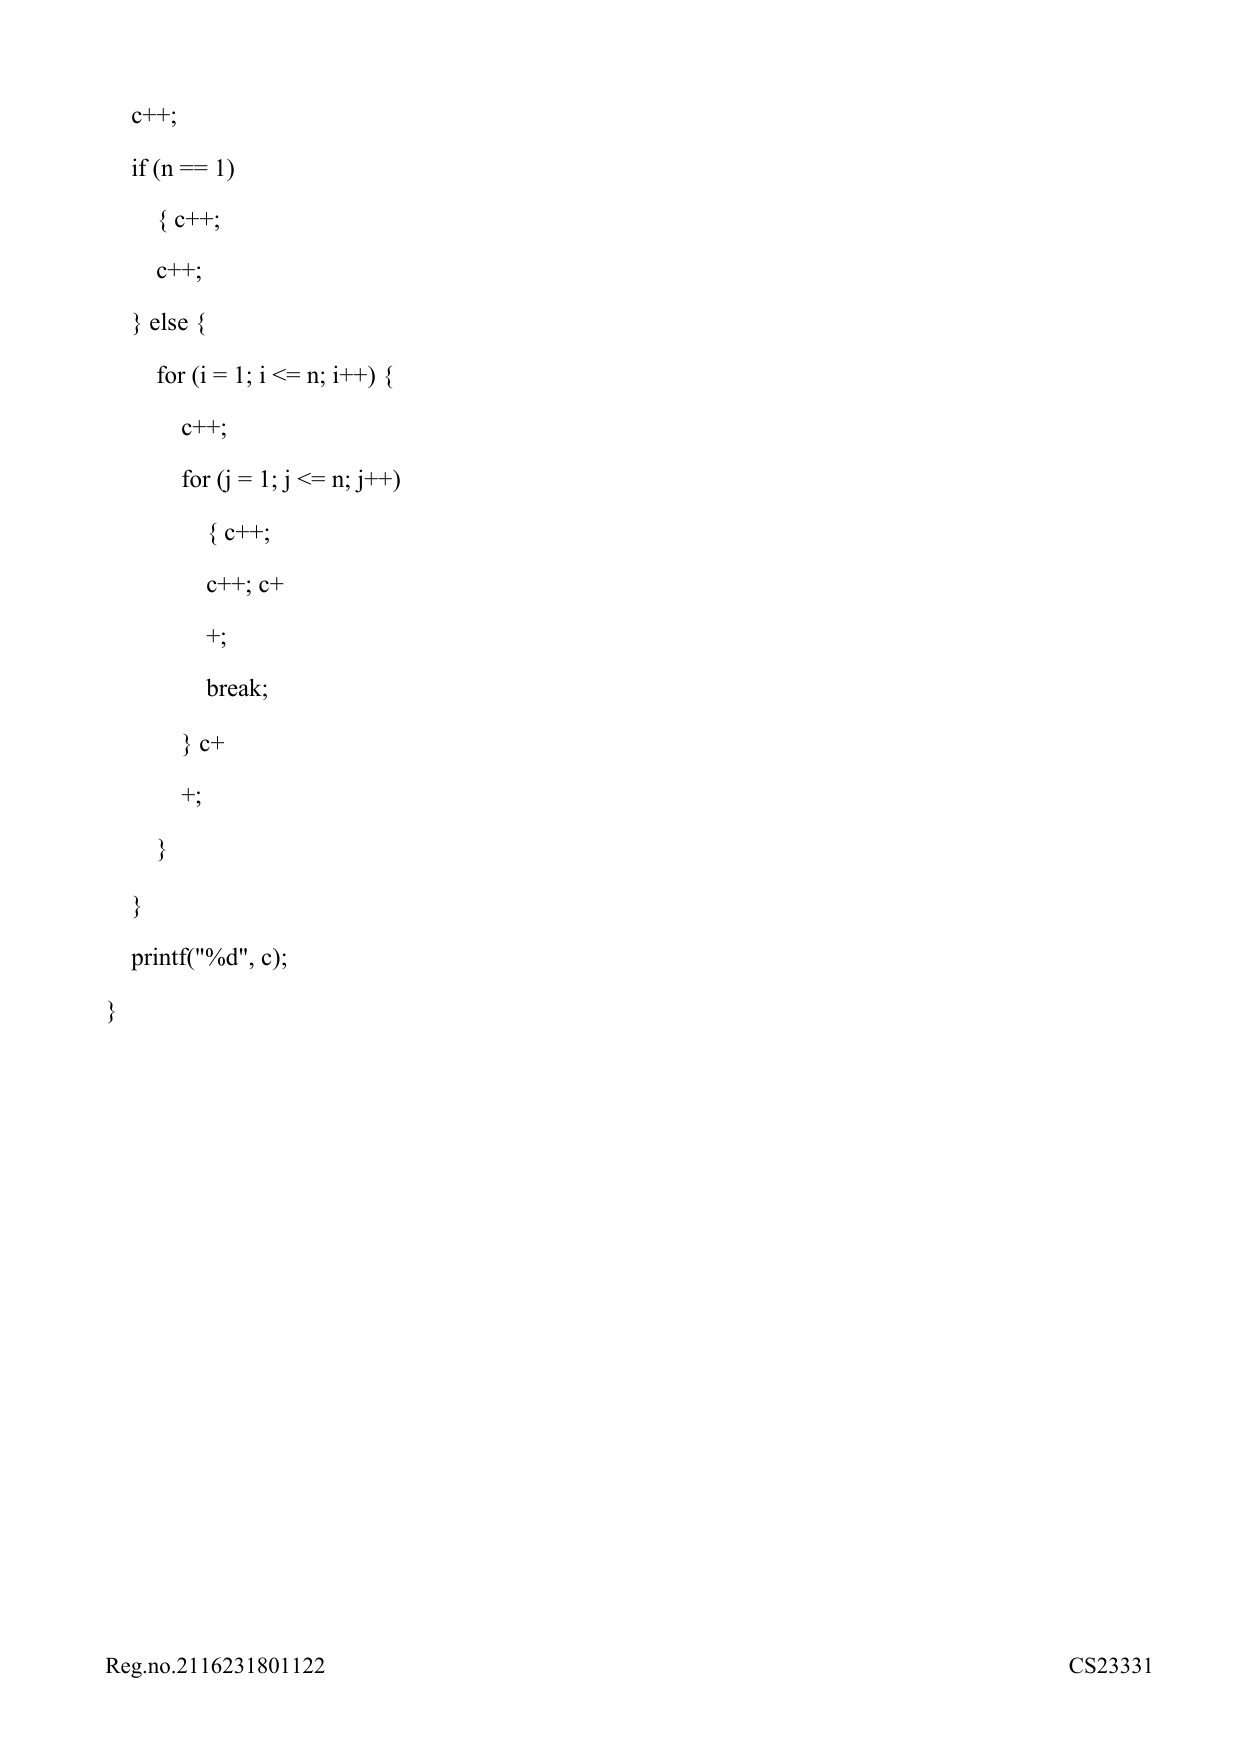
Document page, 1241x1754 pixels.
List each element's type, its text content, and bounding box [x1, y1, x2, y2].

text } else { [131, 308, 1155, 336]
text if (n == 1) { c++; c++; [131, 154, 251, 284]
text } [106, 996, 1155, 1024]
text for (i = 1; i <= n; i++) { c++; [156, 361, 398, 441]
text } [156, 834, 1155, 861]
text } [131, 891, 1155, 918]
text c++; [131, 101, 1155, 128]
text break; [206, 674, 1155, 702]
text c++; c++; [206, 570, 288, 649]
text } c++; [181, 729, 234, 809]
text printf("%d", c); [131, 943, 1155, 971]
text for (j = 1; j <= n; j++) { c++; [181, 466, 441, 545]
